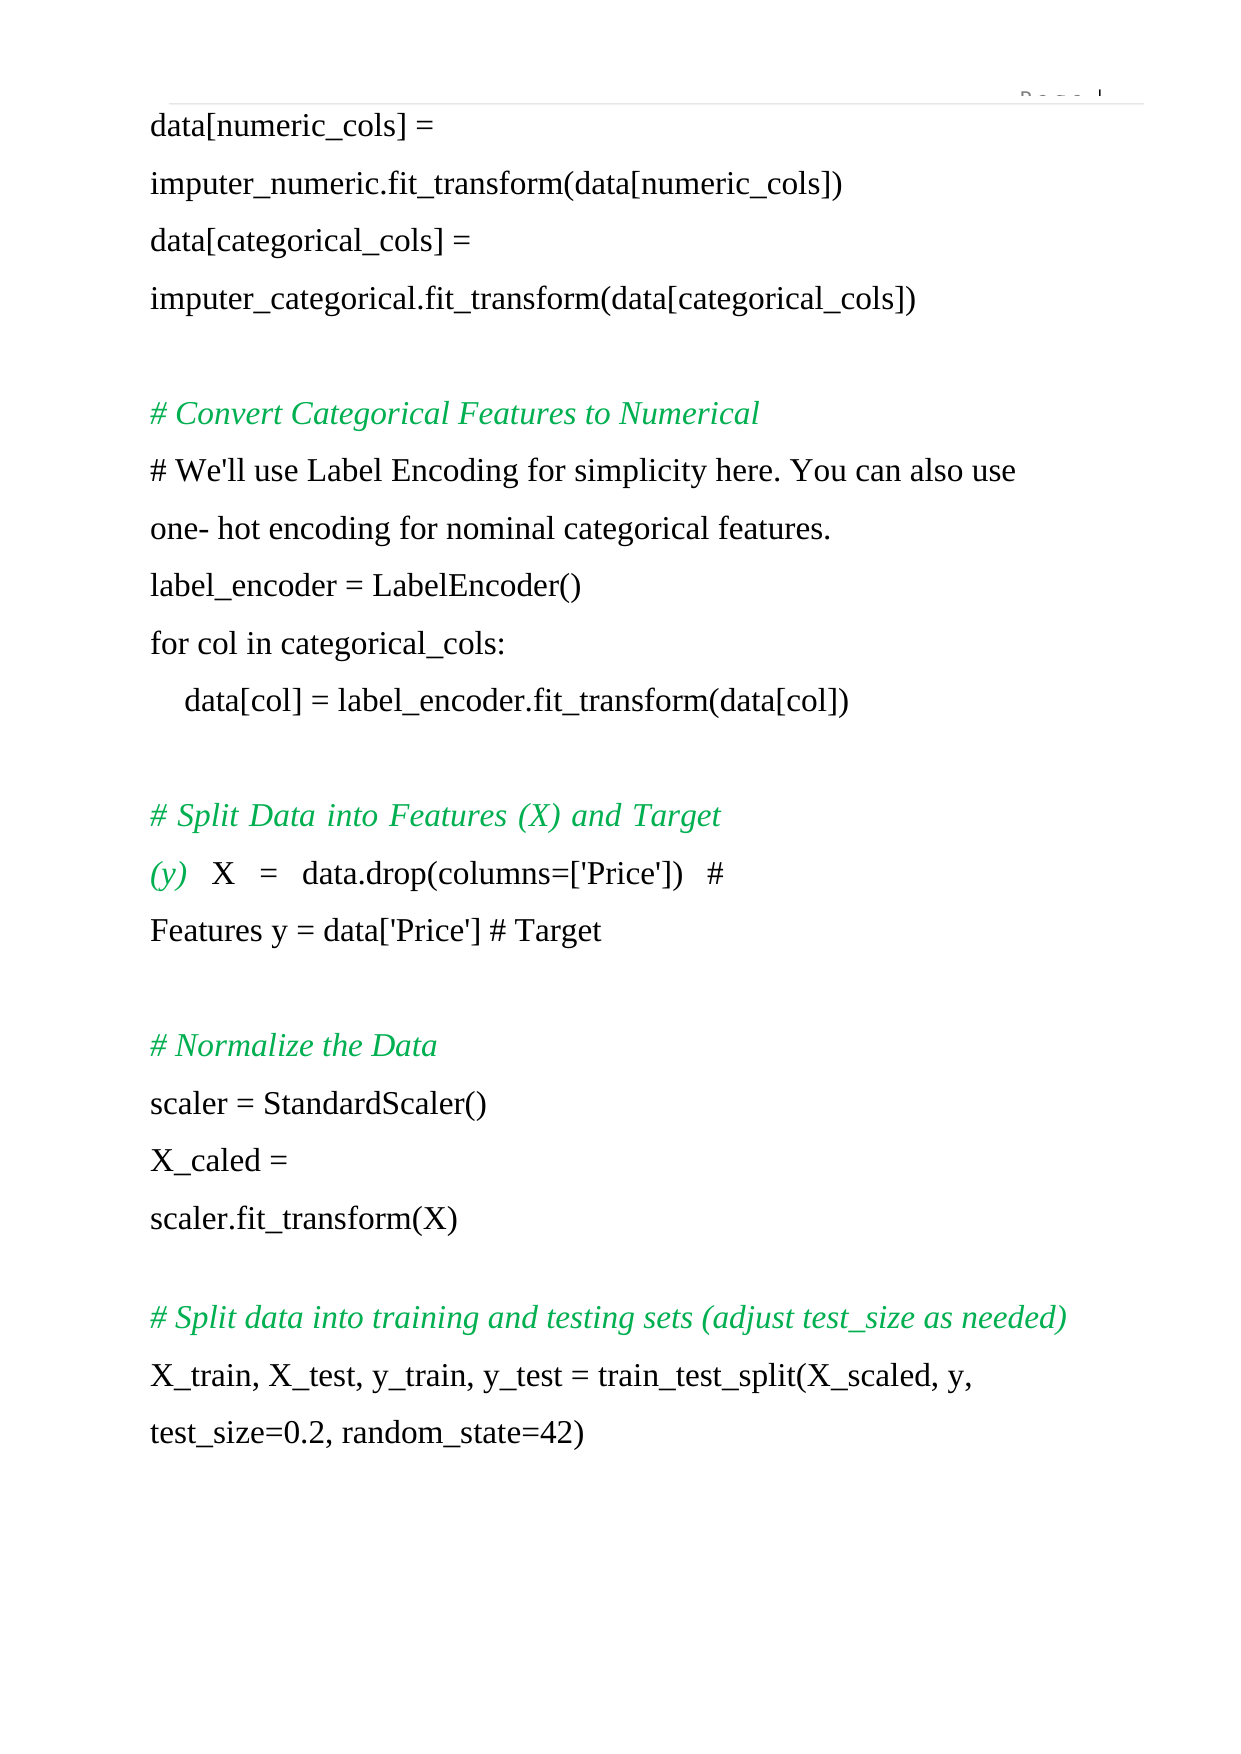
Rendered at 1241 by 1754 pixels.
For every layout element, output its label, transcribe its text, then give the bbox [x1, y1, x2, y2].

text scaler = StandardScaler() X_caled = scaler.fit_transform(X) [150, 1083, 589, 1236]
text # Normalize the Data [150, 1025, 1130, 1064]
text data[col] = label_encoder.fit_transform(data[col]) [184, 680, 1130, 719]
text # Convert Categorical Features to Numerical [150, 393, 1130, 431]
text data[numeric_cols] = imputer_numeric.fit_transform(data[numeric_cols]) data[categorical_cols] = imputer_categorical.fit_transform(data[categorical_cols]) [150, 105, 973, 316]
text # Split Data into Features (X) and Target (y) X = data.drop(columns=['Price']) # Features y = data['Price'] # Target [150, 795, 724, 949]
text label_encoder = LabelEncoder() for col in categorical_cols: [150, 565, 583, 661]
text # Split data into training and testing sets (adjust test_size as needed) X_train, X_test, y_train, y_test = train_test_split(X_scaled, y, test_size=0.2, random_state=42) [150, 1297, 1077, 1451]
text # We'll use Label Encoding for simplicity here. You can also use one- hot encoding for nominal categorical features. [150, 450, 1084, 546]
